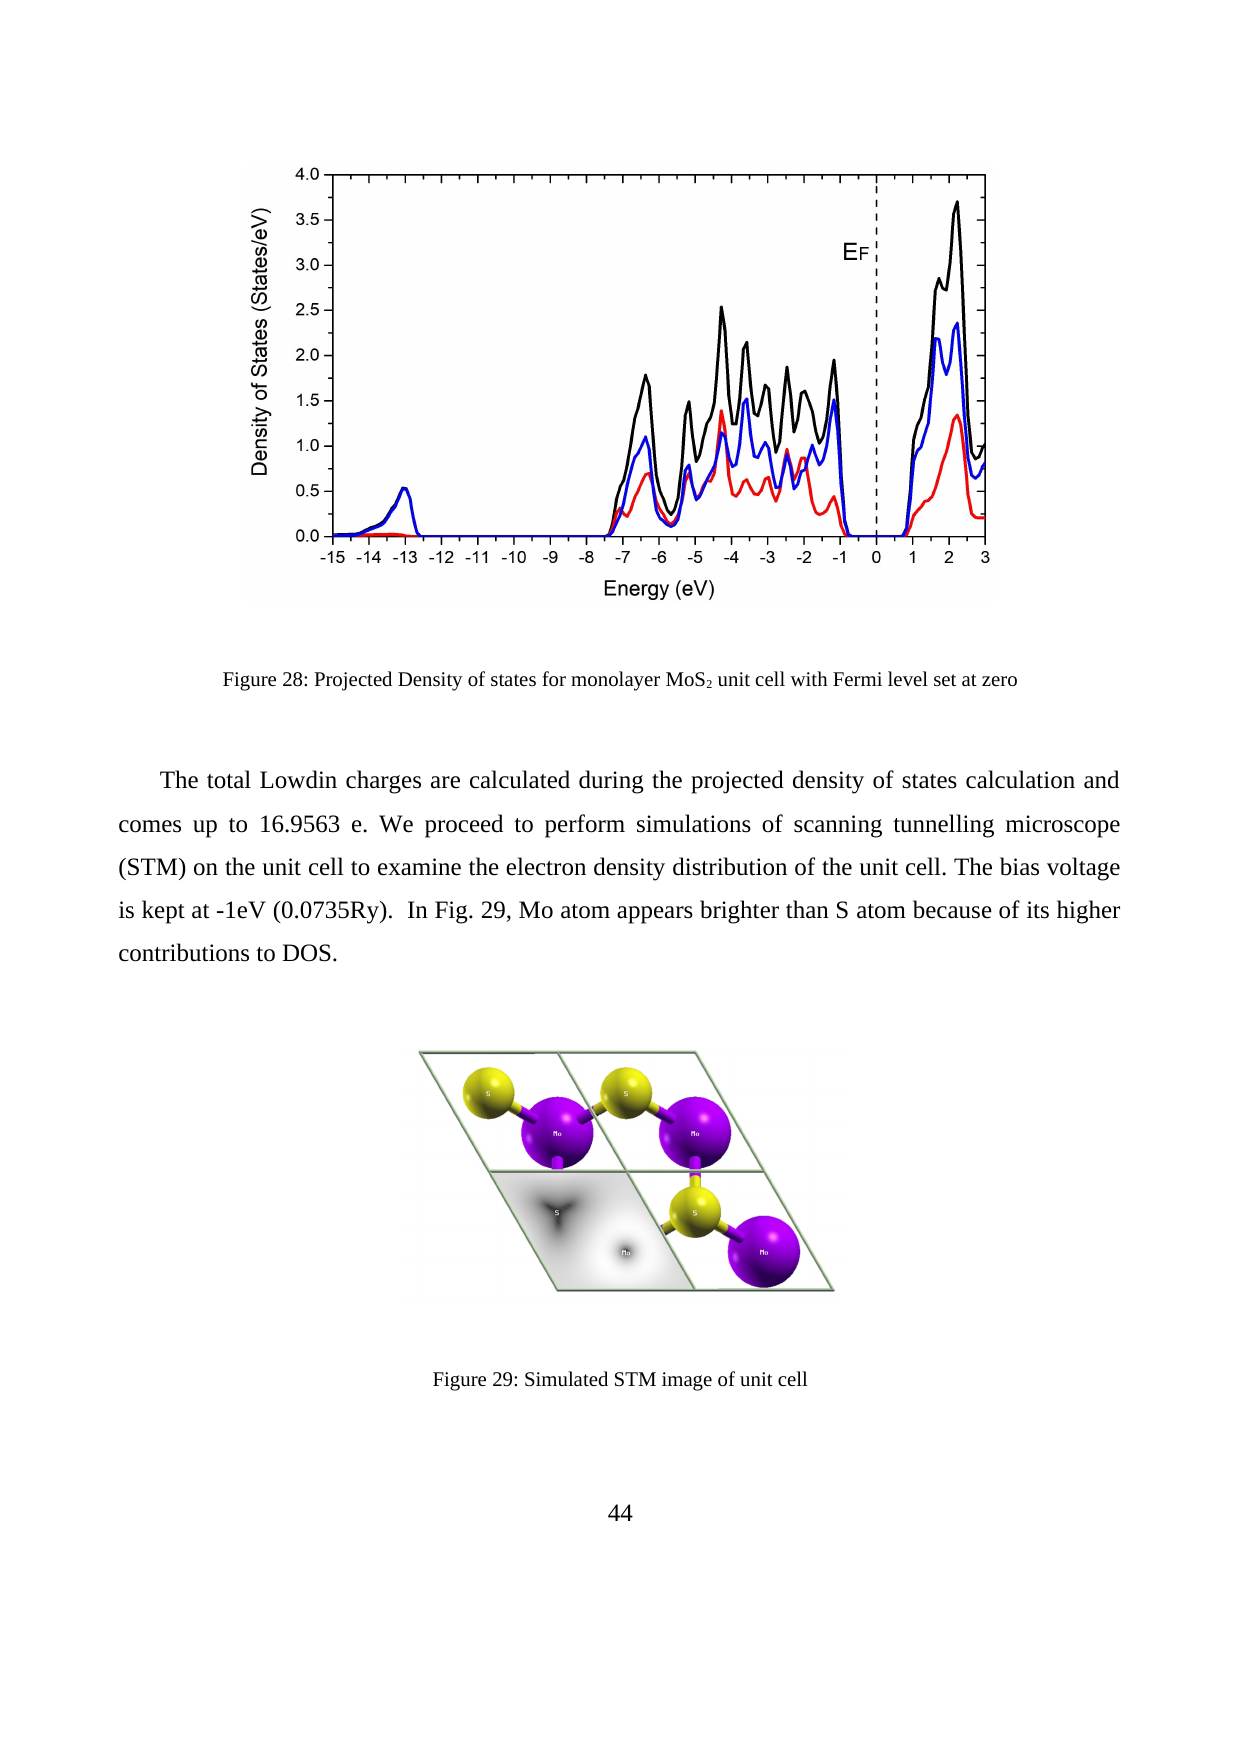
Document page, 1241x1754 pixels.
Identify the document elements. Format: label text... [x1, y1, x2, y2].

text The total Lowdin charges are calculated during the projected density of states calculation and comes up to 16.9563 e. We proceed to perform simulations of scanning tunnelling microscope (STM) on the unit cell to examine the electron density distribution of the unit cell. The bias voltage is kept at -1eV (0.0735Ry). In Fig. 29, Mo atom appears brighter than S atom because of its higher contributions to DOS. [118, 766, 1122, 967]
picture [395, 1043, 846, 1303]
picture [245, 165, 995, 603]
